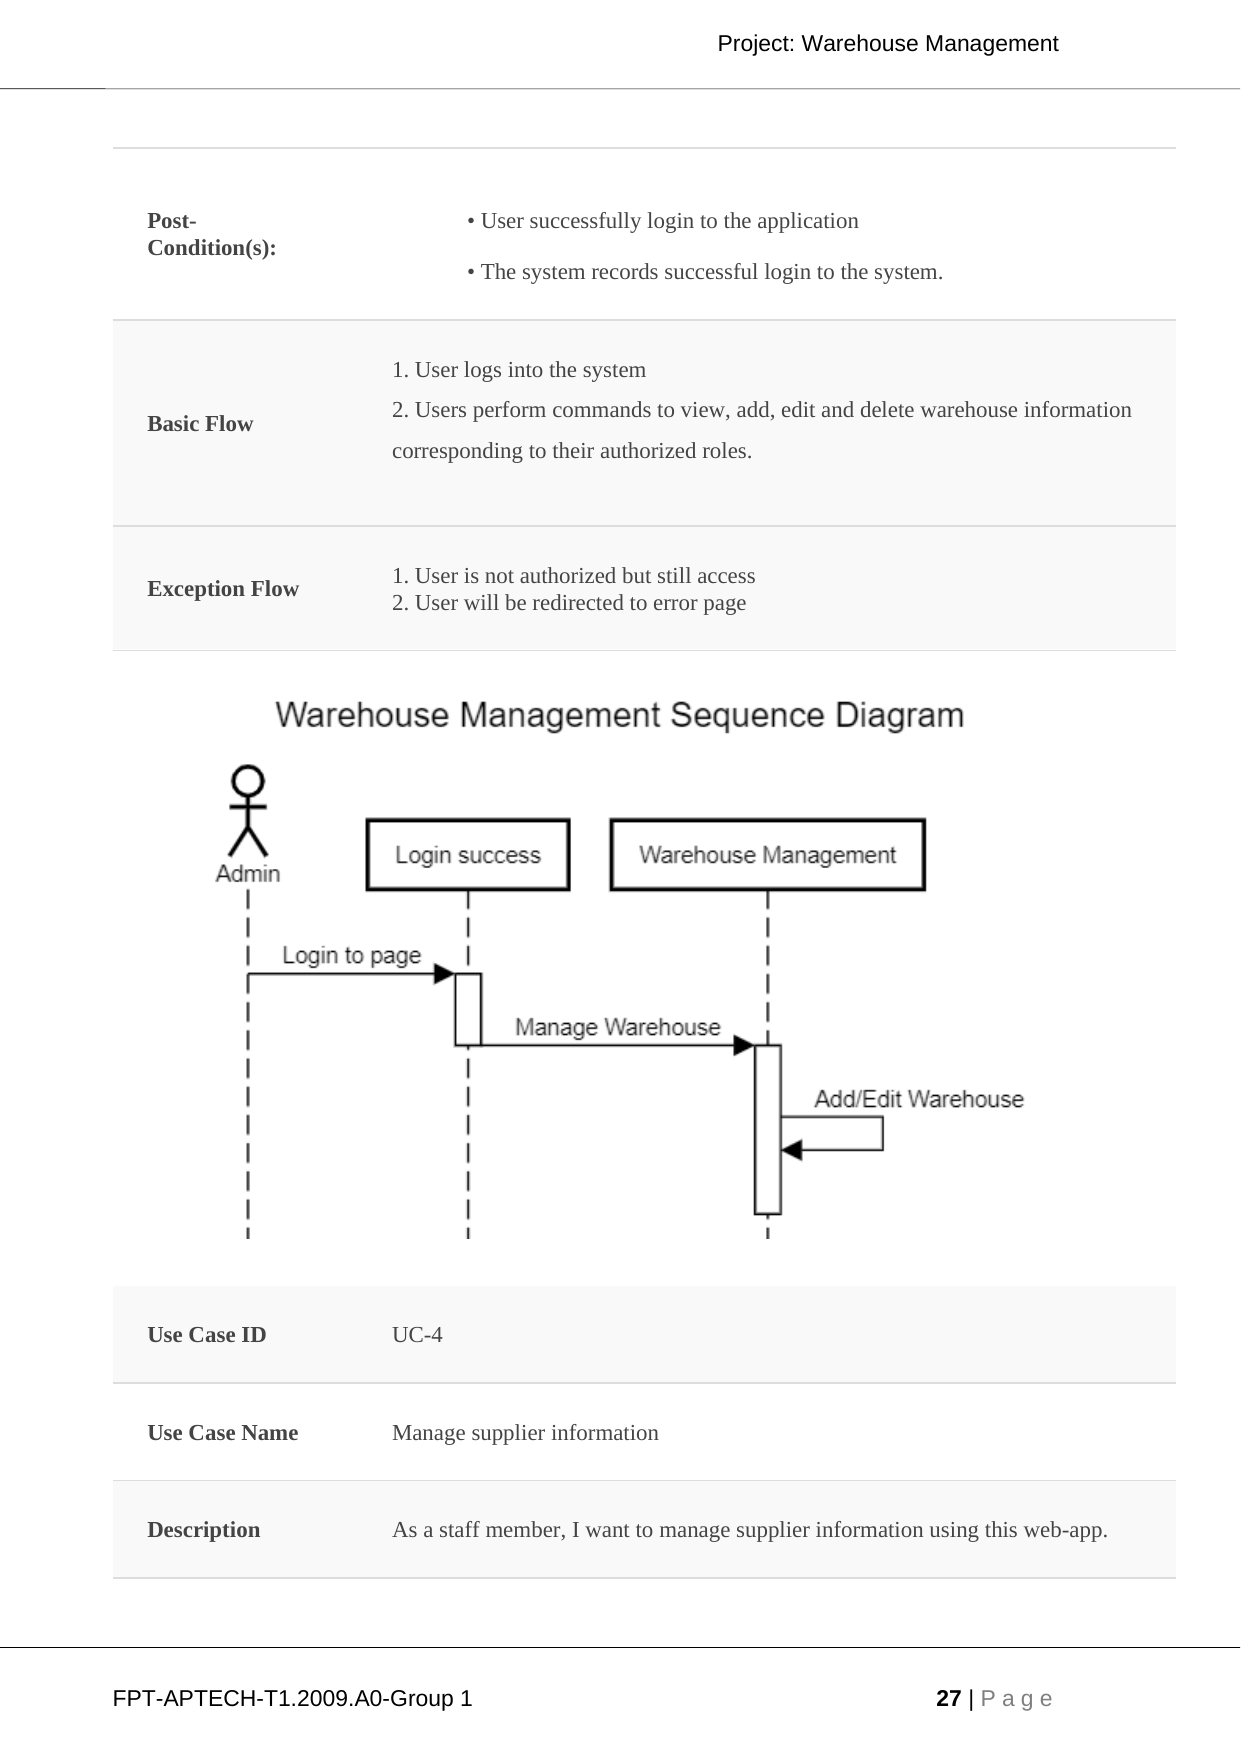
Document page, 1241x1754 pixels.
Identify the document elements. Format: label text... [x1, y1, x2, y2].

table_cell 1. User is not authorized but still access 2. User will be redirected to error page [357, 527, 1176, 649]
table_cell Exception Flow [113, 527, 357, 649]
table_header UC-4 [357, 1286, 1176, 1382]
table_cell • User successfully login to the application • The system records successful login to the system. [357, 149, 1176, 319]
table_cell Description [113, 1481, 357, 1577]
table_cell 1. User logs into the system 2. Users perform commands to view, add, edit and delete warehouse information corresponding to their authorized roles. [357, 321, 1176, 525]
picture [203, 688, 1035, 1239]
table_header Use Case ID [113, 1286, 357, 1382]
table_cell Manage supplier information [357, 1384, 1176, 1480]
table_cell As a staff member, I want to manage supplier information using this web-app. [357, 1481, 1176, 1577]
table_cell Use Case Name [113, 1384, 357, 1480]
table_cell Post-Condition(s): [113, 149, 357, 319]
table_cell Basic Flow [113, 321, 357, 525]
